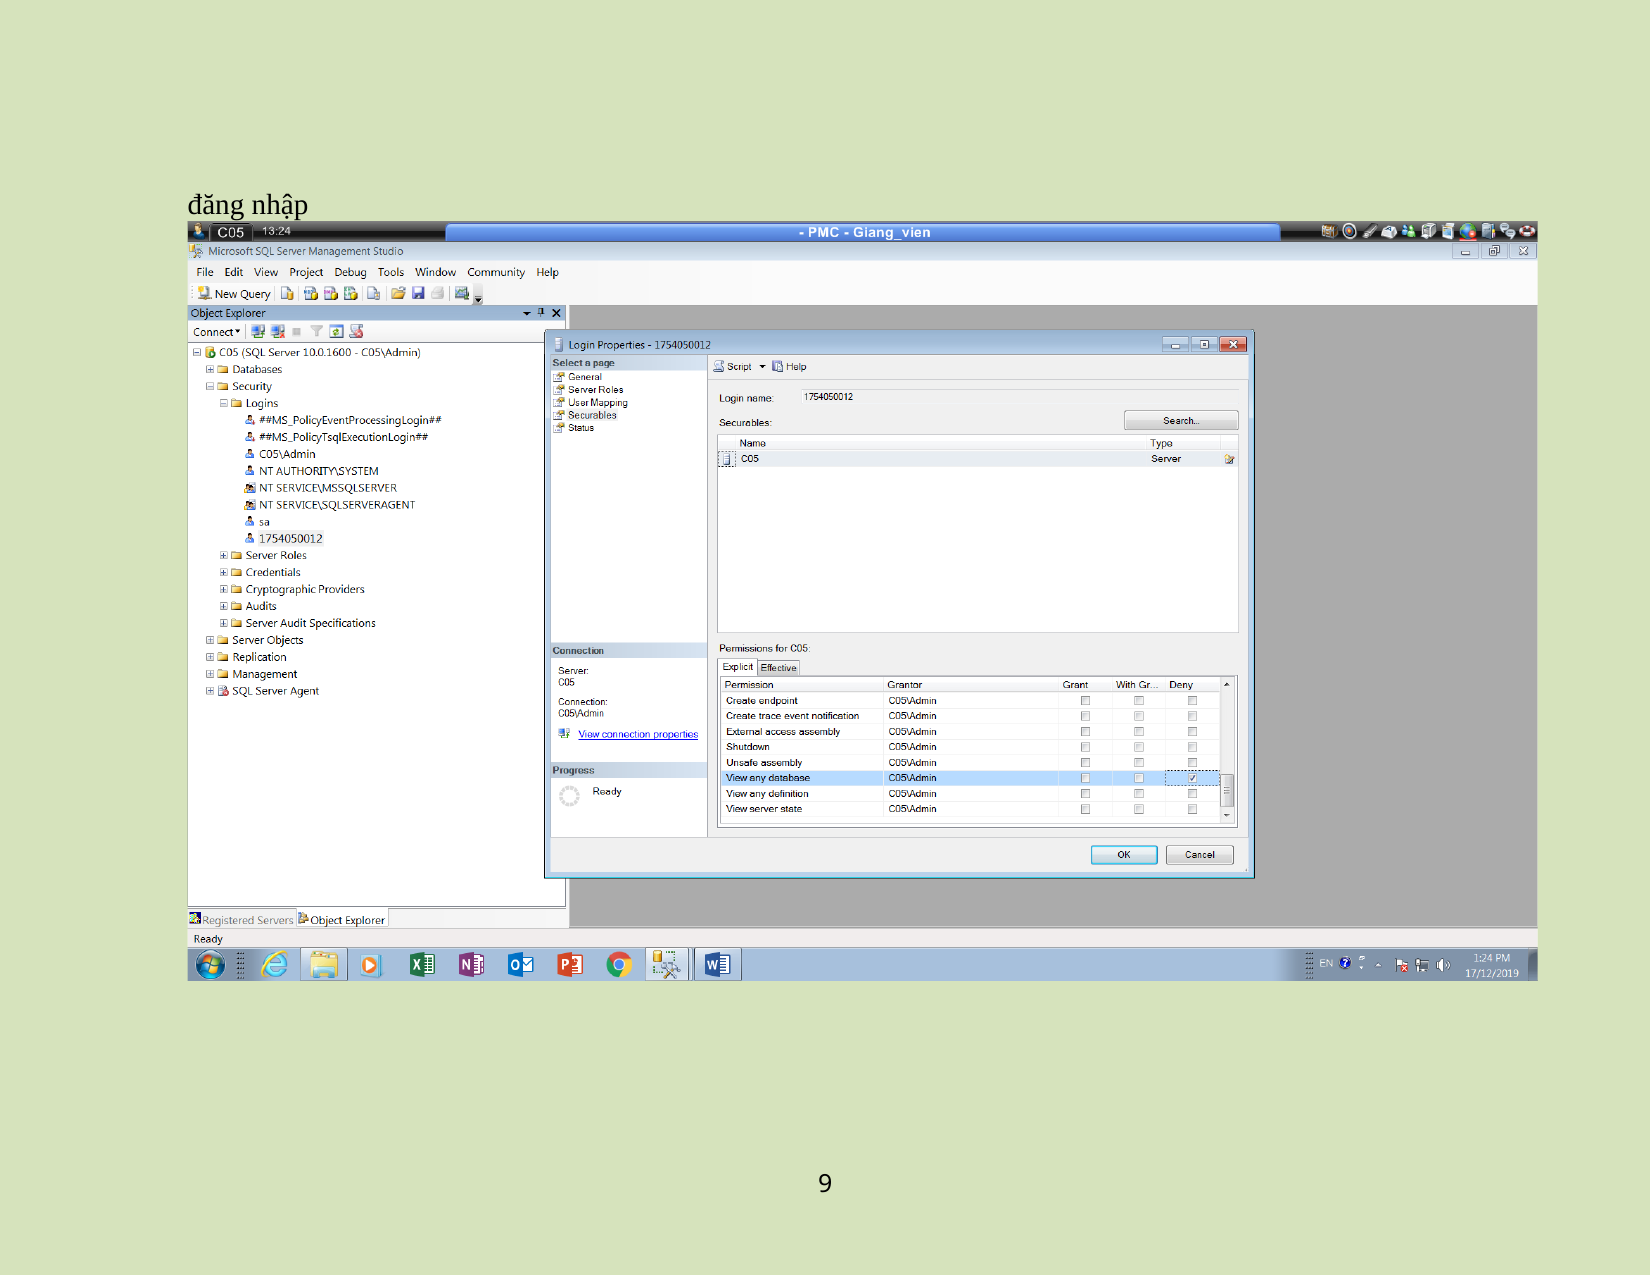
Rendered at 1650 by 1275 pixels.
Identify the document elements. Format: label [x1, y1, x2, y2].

picture [187, 221, 1538, 981]
text [187, 187, 1500, 221]
